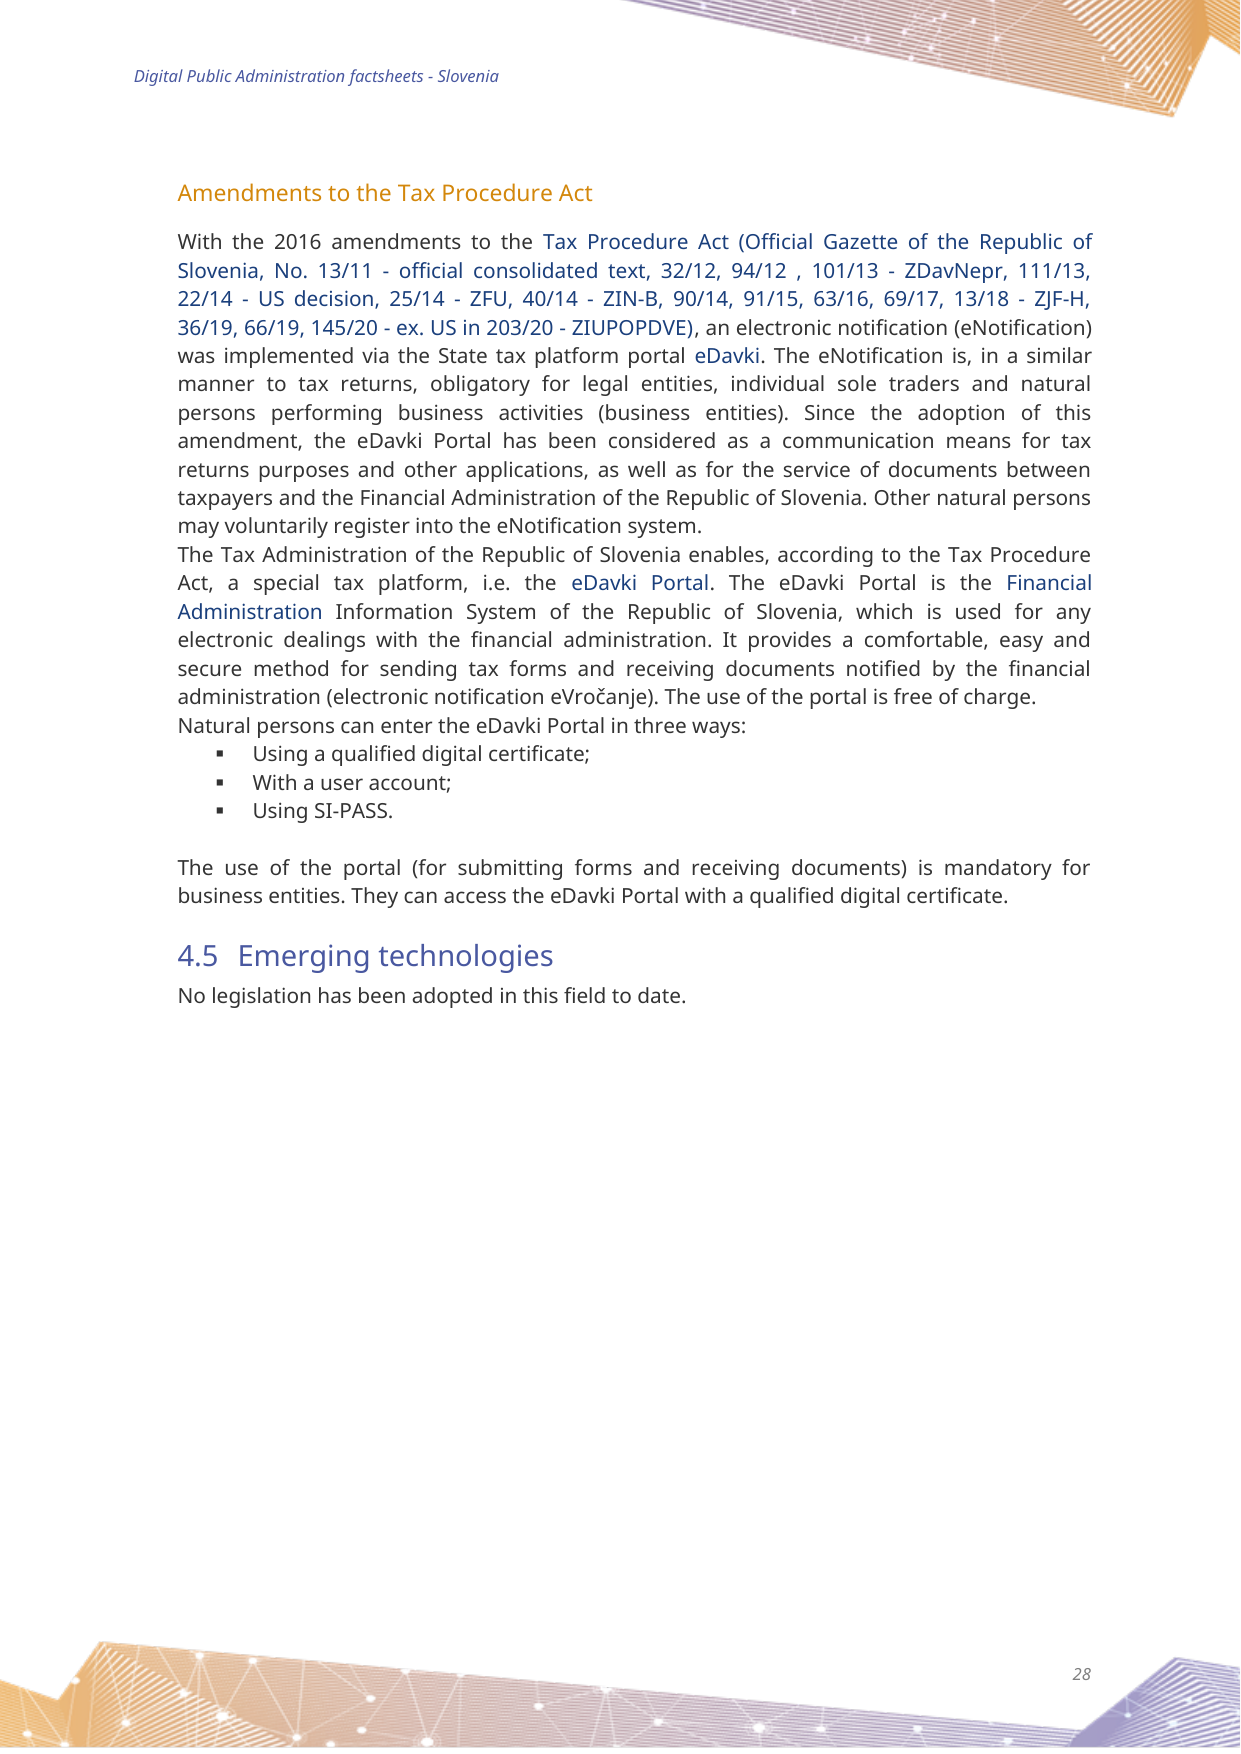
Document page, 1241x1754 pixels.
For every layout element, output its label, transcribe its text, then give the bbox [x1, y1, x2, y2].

subtitle Emerging technologies [177, 935, 1092, 974]
text No legislation has been adopted in this field to date. [177, 981, 1092, 1009]
list Using a qualified digital certificate; [215, 739, 1092, 768]
text With the 2016 amendments to the Tax Procedure Act (Official Gazette of the Republic of Slovenia, No. 13/11 - official consolidated text, 32/12, 94/12 , 101/13 - ZDavNepr, 111/13, 22/14 - US decision, 25/14 - ZFU, 40/14 - ZIN-B, 90/14, 91/15, 63/16, 69/17, 13/18 - ZJF-H, 36/19, 66/19, 145/20 - ex. US in 203/20 - ZIUPOPDVE), an electronic notification (eNotification) was implemented via the State tax platform portal eDavki. The eNotification is, in a similar manner to tax returns, obligatory for legal entities, individual sole traders and natural persons performing business activities (business entities). Since the adoption of this amendment, the eDavki Portal has been considered as a communication means for tax returns purposes and other applications, as well as for the service of documents between taxpayers and the Financial Administration of the Republic of Slovenia. Other natural persons may voluntarily register into the eNotification system. [177, 227, 1092, 540]
picture [207, 0, 1241, 152]
subtitle Amendments to the Tax Procedure Act [177, 177, 1092, 208]
text The use of the portal (for submitting forms and receiving documents) is mandatory for business entities. They can access the eDavki Portal with a qualified digital certificate. [177, 853, 1092, 910]
list Using SI-PASS. [215, 796, 1092, 824]
list With a user account; [215, 768, 1092, 796]
text The Tax Administration of the Republic of Slovenia enables, according to the Tax Procedure Act, a special tax platform, i.e. the eDavki Portal. The eDavki Portal is the Financial Administration Information System of the Republic of Slovenia, which is used for any electronic dealings with the financial administration. It provides a comfortable, easy and secure method for sending tax forms and receiving documents notified by the financial administration (electronic notification eVročanje). The use of the portal is free of charge. [177, 540, 1092, 711]
text Natural persons can enter the eDavki Portal in three ways: [177, 711, 1092, 739]
picture [0, 1631, 1241, 1749]
